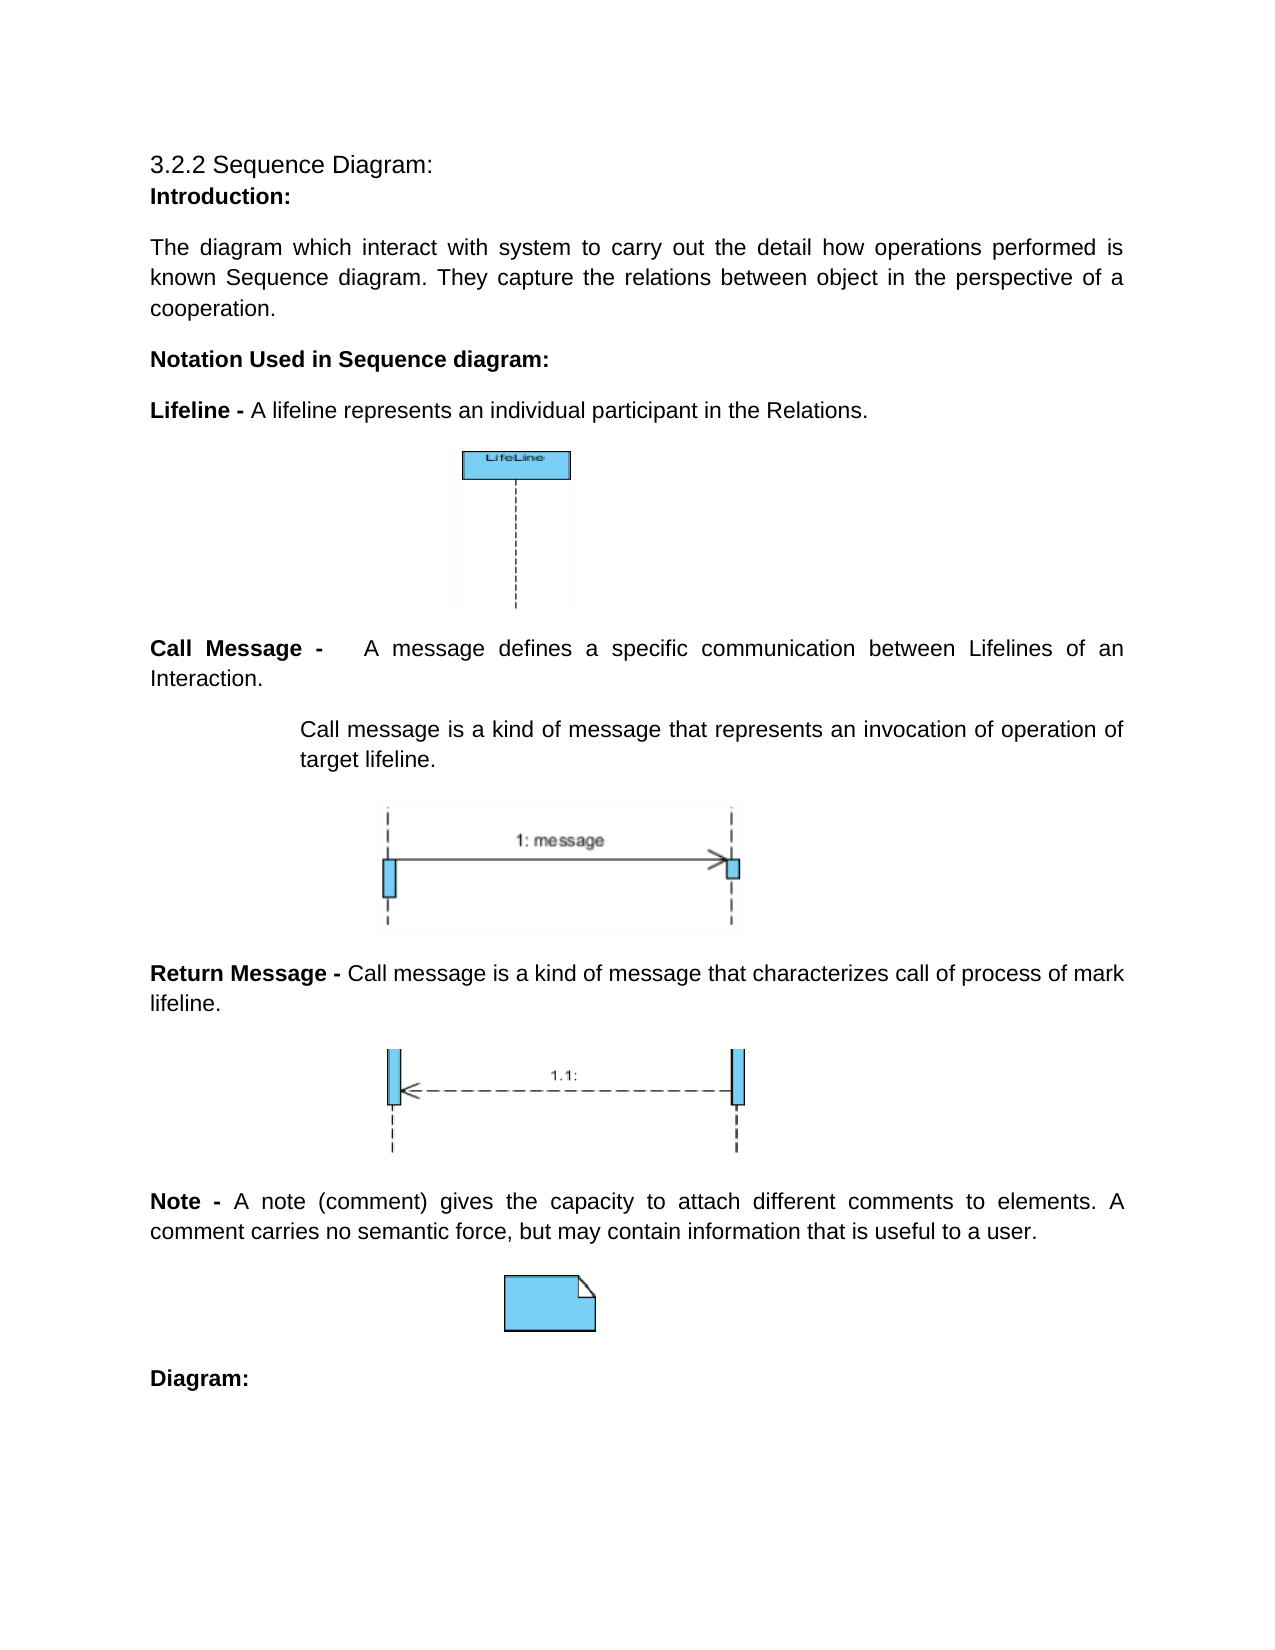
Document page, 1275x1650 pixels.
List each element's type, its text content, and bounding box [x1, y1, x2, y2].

text Lifeline - A lifeline represents an individual participant in the Relations. [150, 397, 1125, 423]
text Diagram: [150, 1365, 1125, 1391]
subtitle 3.2.2 Sequence Diagram: [150, 150, 1125, 179]
text Note - A note (comment) gives the capacity to attach different comments to elements. A comment carries no semantic force, but may contain information that is useful to a user. [150, 1188, 1125, 1244]
text The diagram which interact with system to carry out the detail how operations performed is known Sequence diagram. They capture the relations between object in the perspective of a cooperation. [150, 234, 1125, 321]
text Introduction: [150, 183, 1125, 209]
text Notation Used in Sequence diagram: [150, 346, 1125, 372]
picture [450, 447, 579, 611]
text Return Message - Call message is a kind of message that characterizes call of process of mark lifeline. [150, 959, 1125, 1016]
picture [375, 797, 744, 935]
picture [450, 1268, 600, 1341]
text Call Message - A message defines a specific communication between Lifelines of an Interaction. [150, 635, 1125, 691]
picture [375, 1040, 762, 1163]
text Call message is a kind of message that represents an invocation of operation of target lifeline. [300, 716, 1125, 773]
